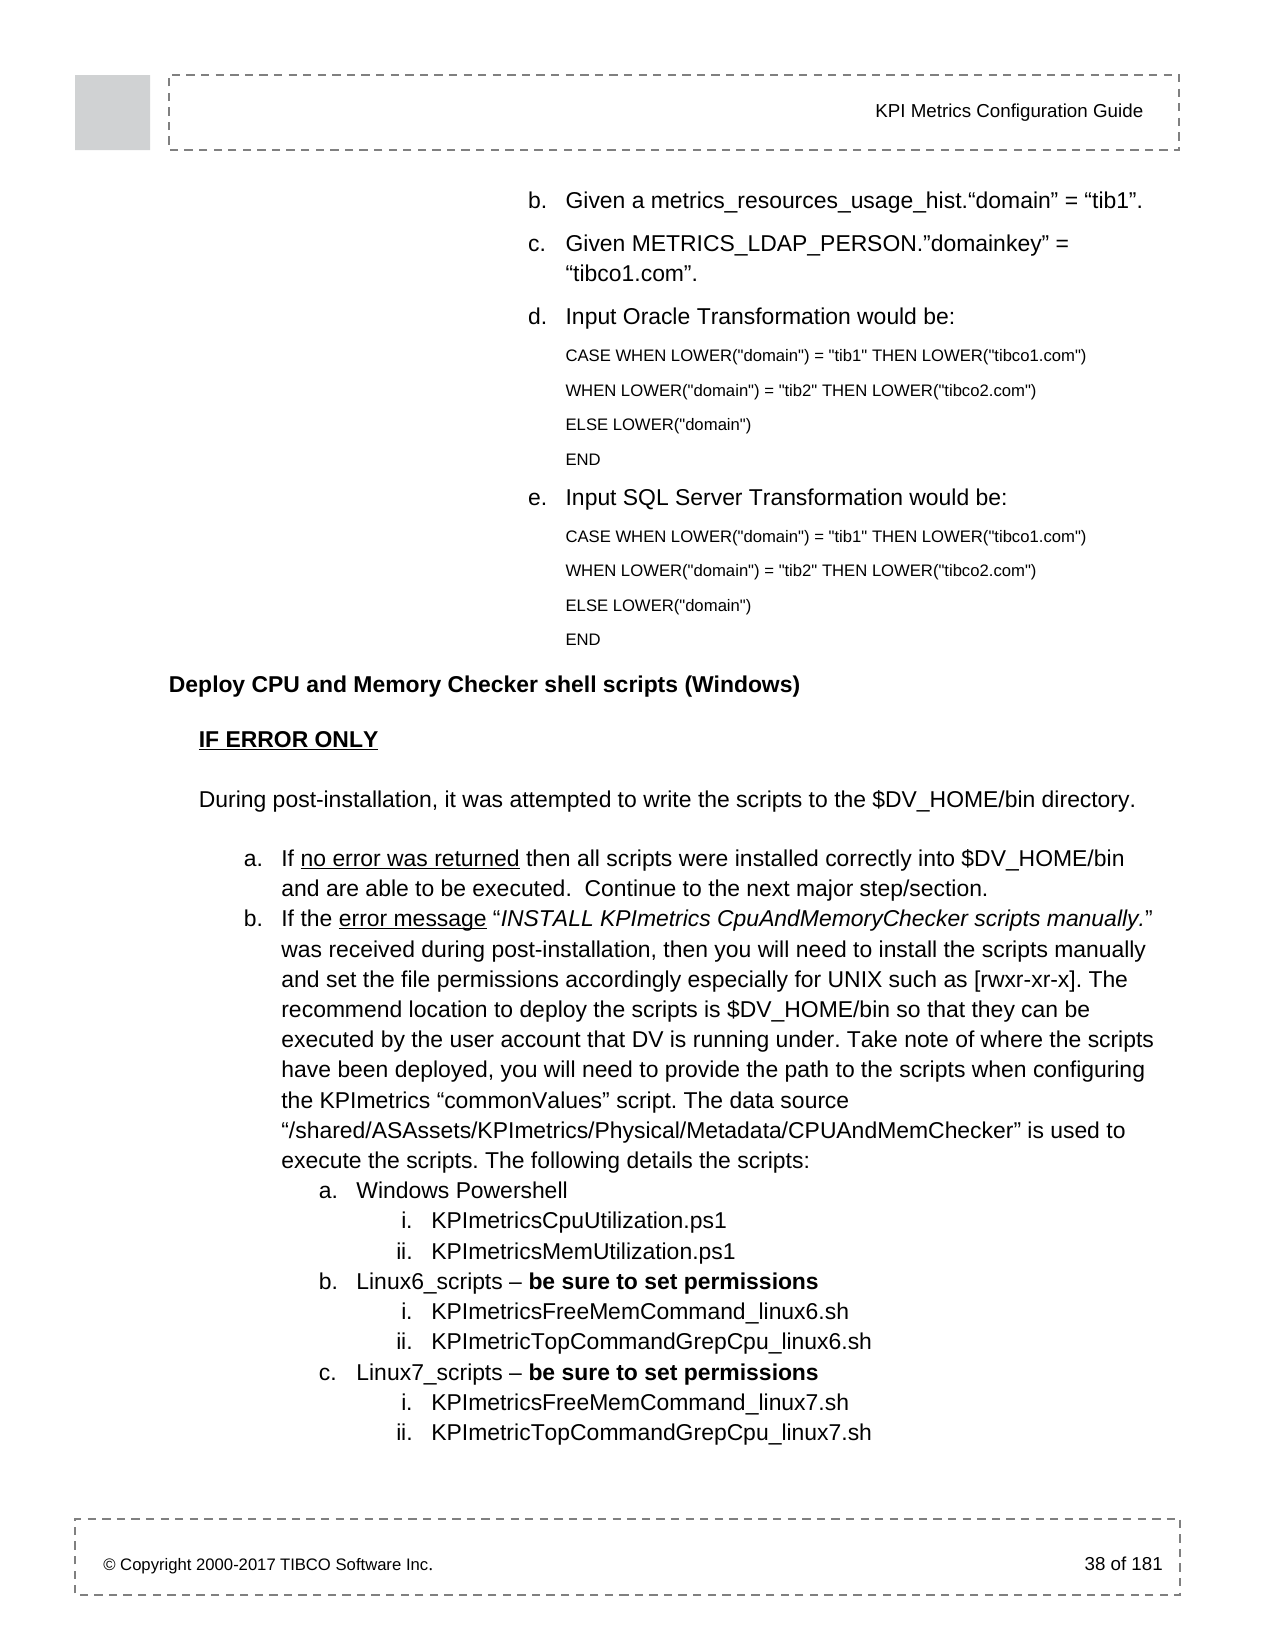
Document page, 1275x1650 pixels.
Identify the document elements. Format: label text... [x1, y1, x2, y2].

text ELSE LOWER("domain") [565, 595, 1162, 614]
list Input SQL Server Transformation would be: [528, 484, 1162, 510]
list KPImetricsCpuUtilization.ps1 [412, 1207, 1162, 1234]
text END [565, 449, 1162, 468]
list If the error message “INSTALL KPImetrics CpuAndMemoryChecker scripts manually.” was received during post-installation, then you will need to install the scripts manually and set the file permissions accordingly especially for UNIX such as [rwxr-xr-x]. The recommend location to deploy the scripts is $DV_HOME/bin so that they can be executed by the user account that DV is running under. Take note of where the scripts have been deployed, you will need to provide the path to the scripts when configuring the KPImetrics “commonValues” script. The data source “/shared/ASAssets/KPImetrics/Physical/Metadata/CPUAndMemChecker” is used to execute the scripts. The following details the scripts: [244, 905, 1162, 1173]
list KPImetricTopCommandGrepCpu_linux6.sh [412, 1328, 1162, 1354]
list Linux7_scripts – be sure to set permissions [319, 1358, 1162, 1385]
list Windows Powershell [319, 1177, 1162, 1203]
subtitle Deploy CPU and Memory Checker shell scripts (Windows) [169, 671, 1162, 697]
list Input Oracle Transformation would be: [528, 303, 1162, 329]
text WHEN LOWER("domain") = "tib2" THEN LOWER("tibco2.com") [565, 380, 1162, 399]
text CASE WHEN LOWER("domain") = "tib1" THEN LOWER("tibco1.com") [565, 346, 1162, 365]
list KPImetricsMemUtilization.ps1 [412, 1238, 1162, 1264]
text CASE WHEN LOWER("domain") = "tib1" THEN LOWER("tibco1.com") [565, 526, 1162, 546]
text END [565, 630, 1162, 649]
list Given a metrics_resources_usage_hist.“domain” = “tib1”. [528, 187, 1162, 214]
list KPImetricsFreeMemCommand_linux6.sh [412, 1298, 1162, 1324]
list If no error was returned then all scripts were installed correctly into $DV_HOME/bin and are able to be executed. Continue to the next major step/section. [244, 845, 1162, 901]
list Given METRICS_LDAP_PERSON.”domainkey” = “tibco1.com”. [528, 230, 1162, 287]
text During post-installation, it was attempted to write the scripts to the $DV_HOME/bin directory. [199, 786, 1162, 812]
text WHEN LOWER("domain") = "tib2" THEN LOWER("tibco2.com") [565, 561, 1162, 580]
text ELSE LOWER("domain") [565, 415, 1162, 434]
list Linux6_scripts – be sure to set permissions [319, 1268, 1162, 1294]
list KPImetricsFreeMemCommand_linux7.sh [412, 1389, 1162, 1415]
text IF ERROR ONLY [199, 726, 1162, 752]
list KPImetricTopCommandGrepCpu_linux7.sh [412, 1419, 1162, 1445]
